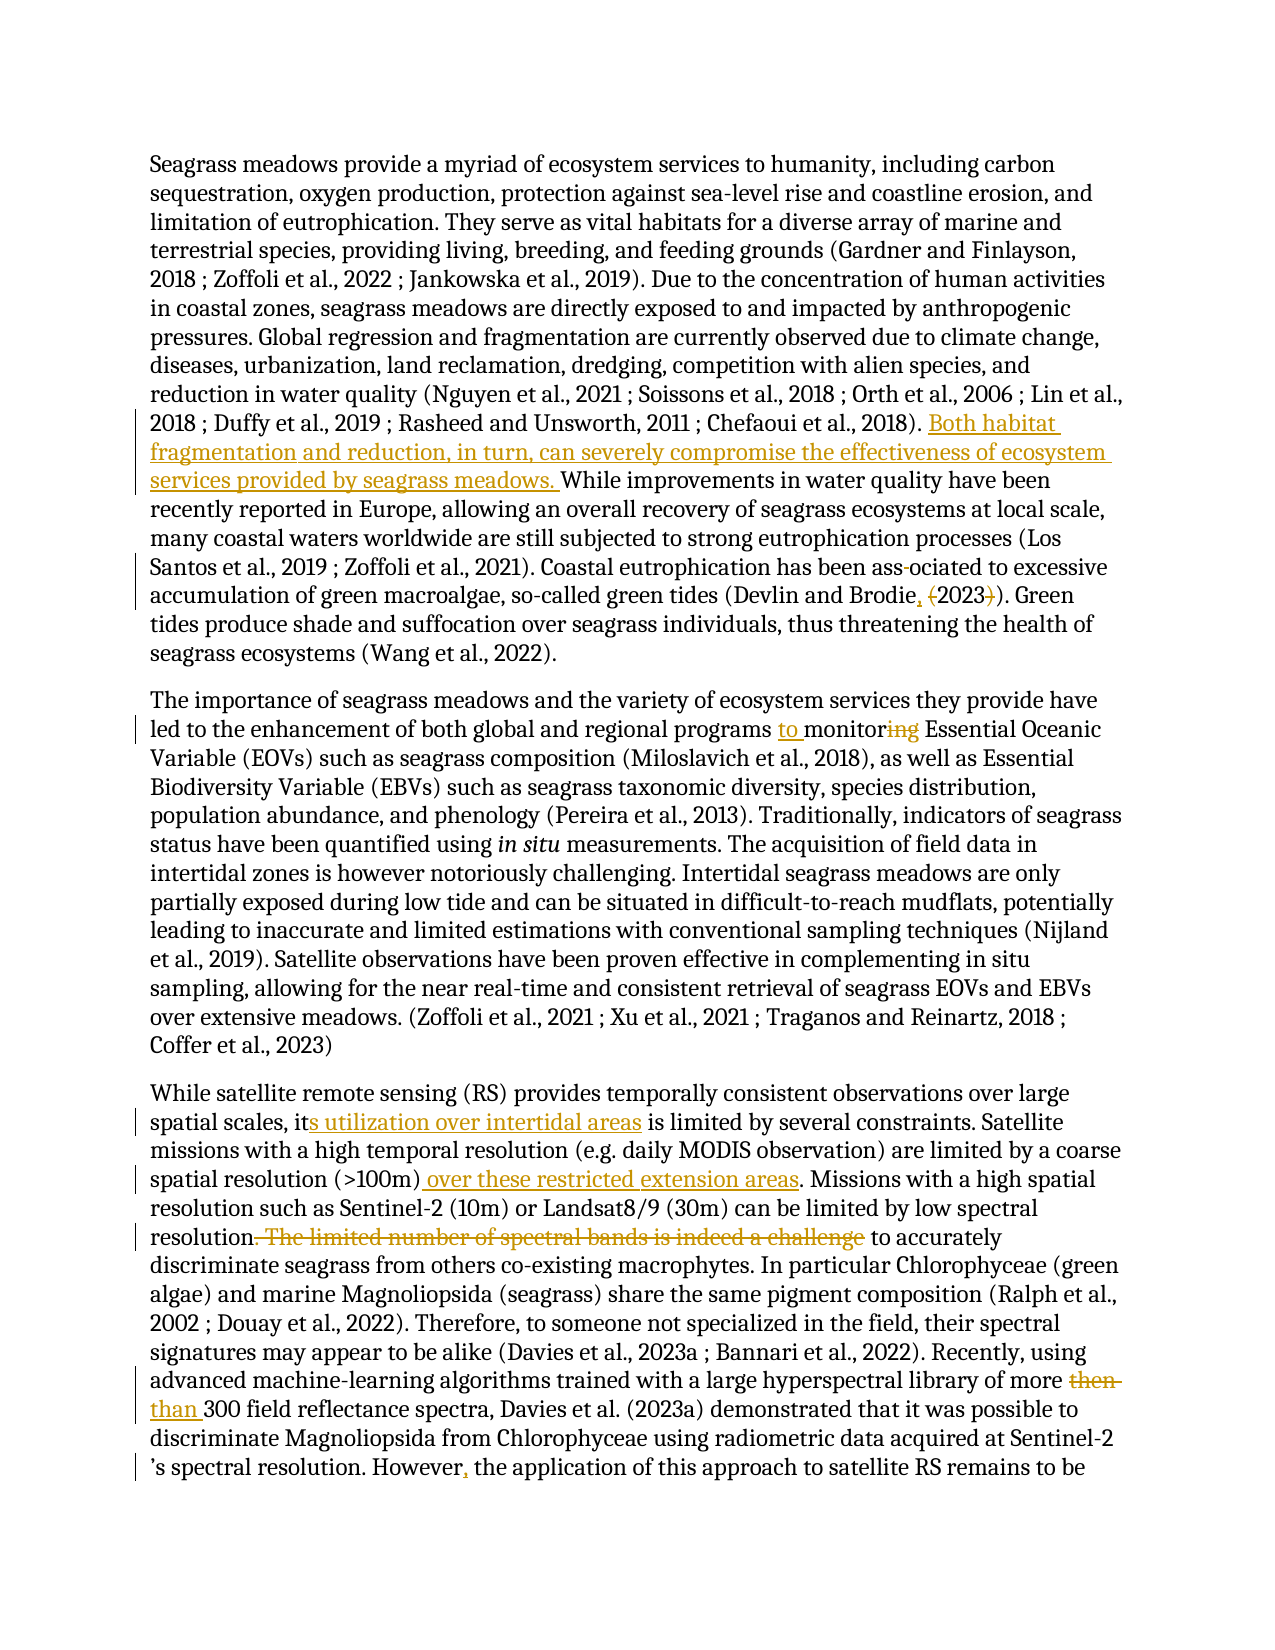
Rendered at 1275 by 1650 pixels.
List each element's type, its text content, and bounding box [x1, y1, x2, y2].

text The importance of seagrass meadows and the variety of ecosystem services they provide have led to the enhancement of both global and regional programs monitor Essential Oceanic Variable (EOVs) such as seagrass composition (Miloslavich et al., 2018), as well as Essential Biodiversity Variable (EBVs) such as seagrass taxonomic diversity, species distribution, population abundance, and phenology (Pereira et al., 2013). Traditionally, indicators of seagrass status have been quantified using in situ measurements. The acquisition of field data in intertidal zones is however notoriously challenging. Intertidal seagrass meadows are only partially exposed during low tide and can be situated in difficult-to-reach mudflats, potentially leading to inaccurate and limited estimations with conventional sampling techniques (Nijland et al., 2019). Satellite observations have been proven effective in complementing in situ sampling, allowing for the near real-time and consistent retrieval of seagrass EOVs and EBVs over extensive meadows. (Zoffoli et al., 2021 ; Xu et al., 2021 ; Traganos and Reinartz, 2018 ; Coffer et al., 2023) [150, 686, 1125, 1060]
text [150, 1079, 1125, 1481]
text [150, 150, 1125, 667]
